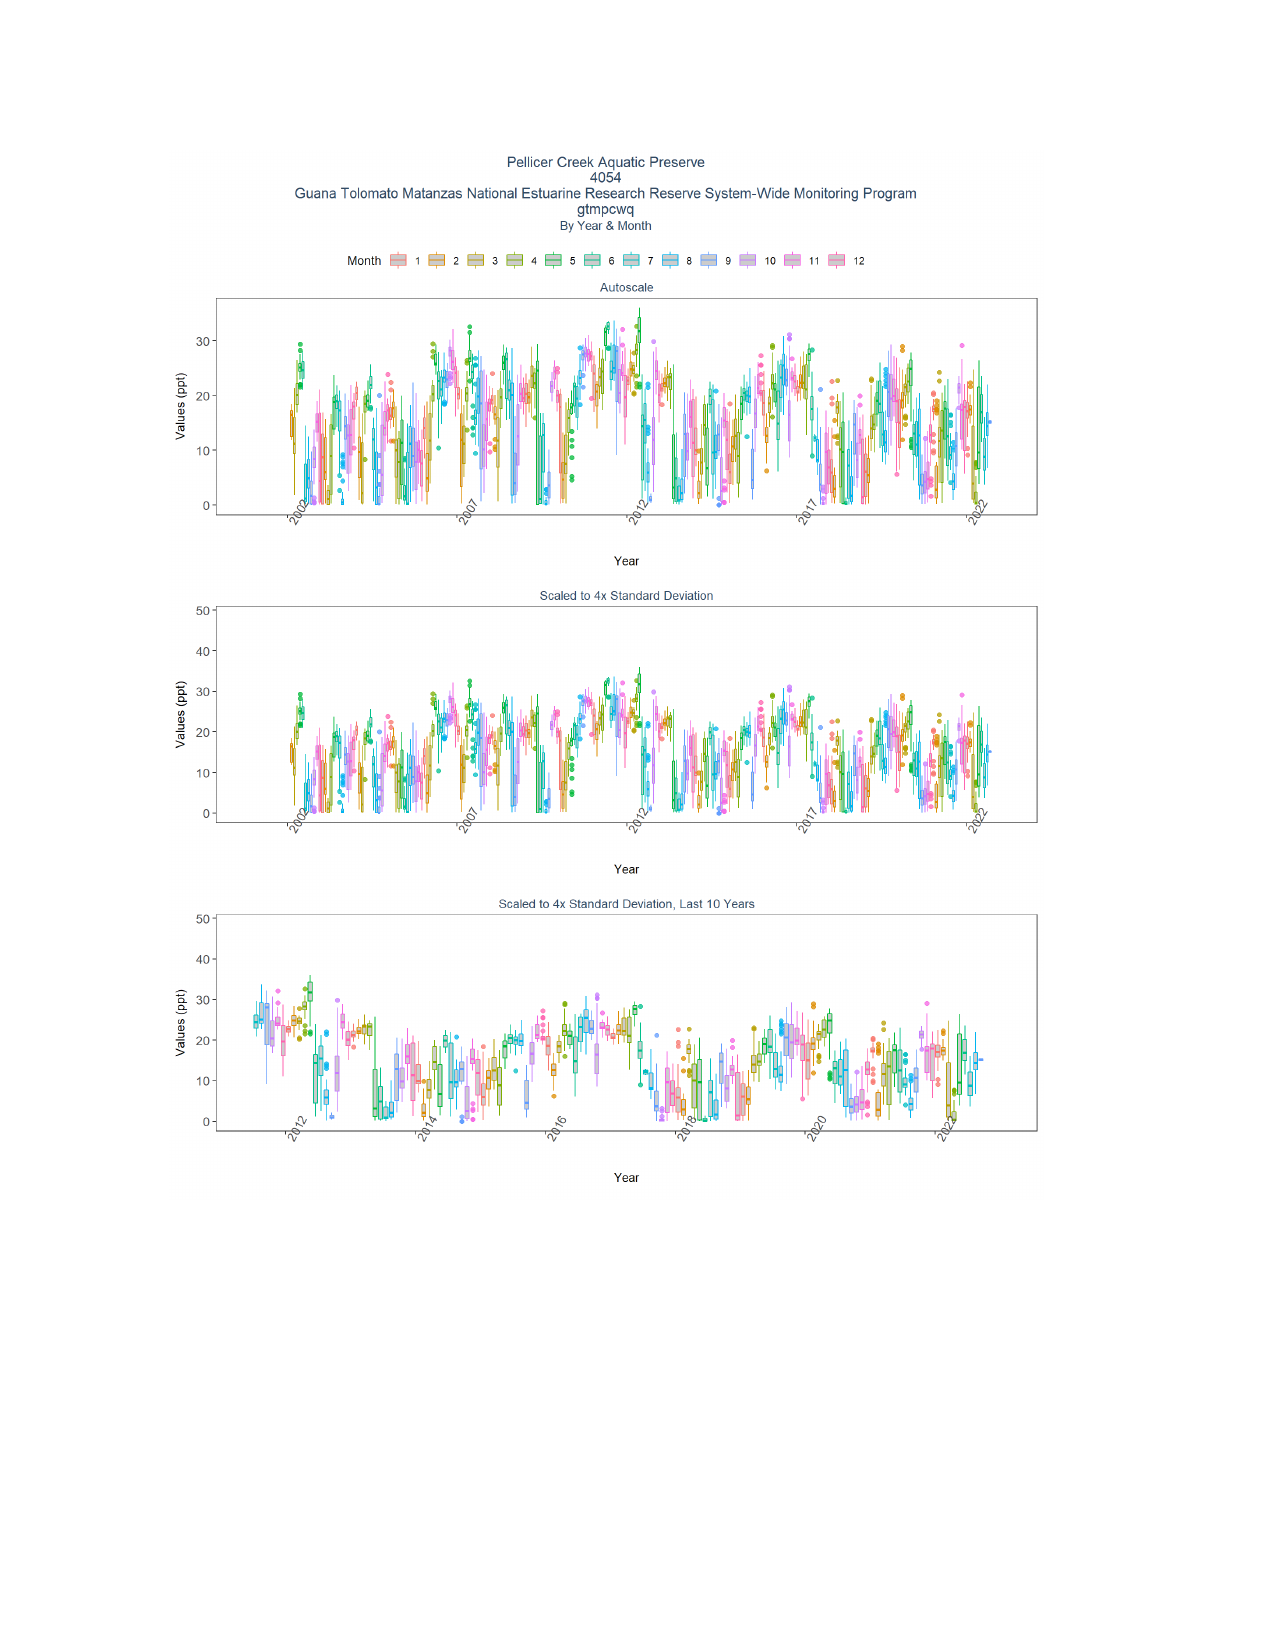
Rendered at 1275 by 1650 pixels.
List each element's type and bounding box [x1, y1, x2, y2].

picture [168, 150, 1044, 1200]
